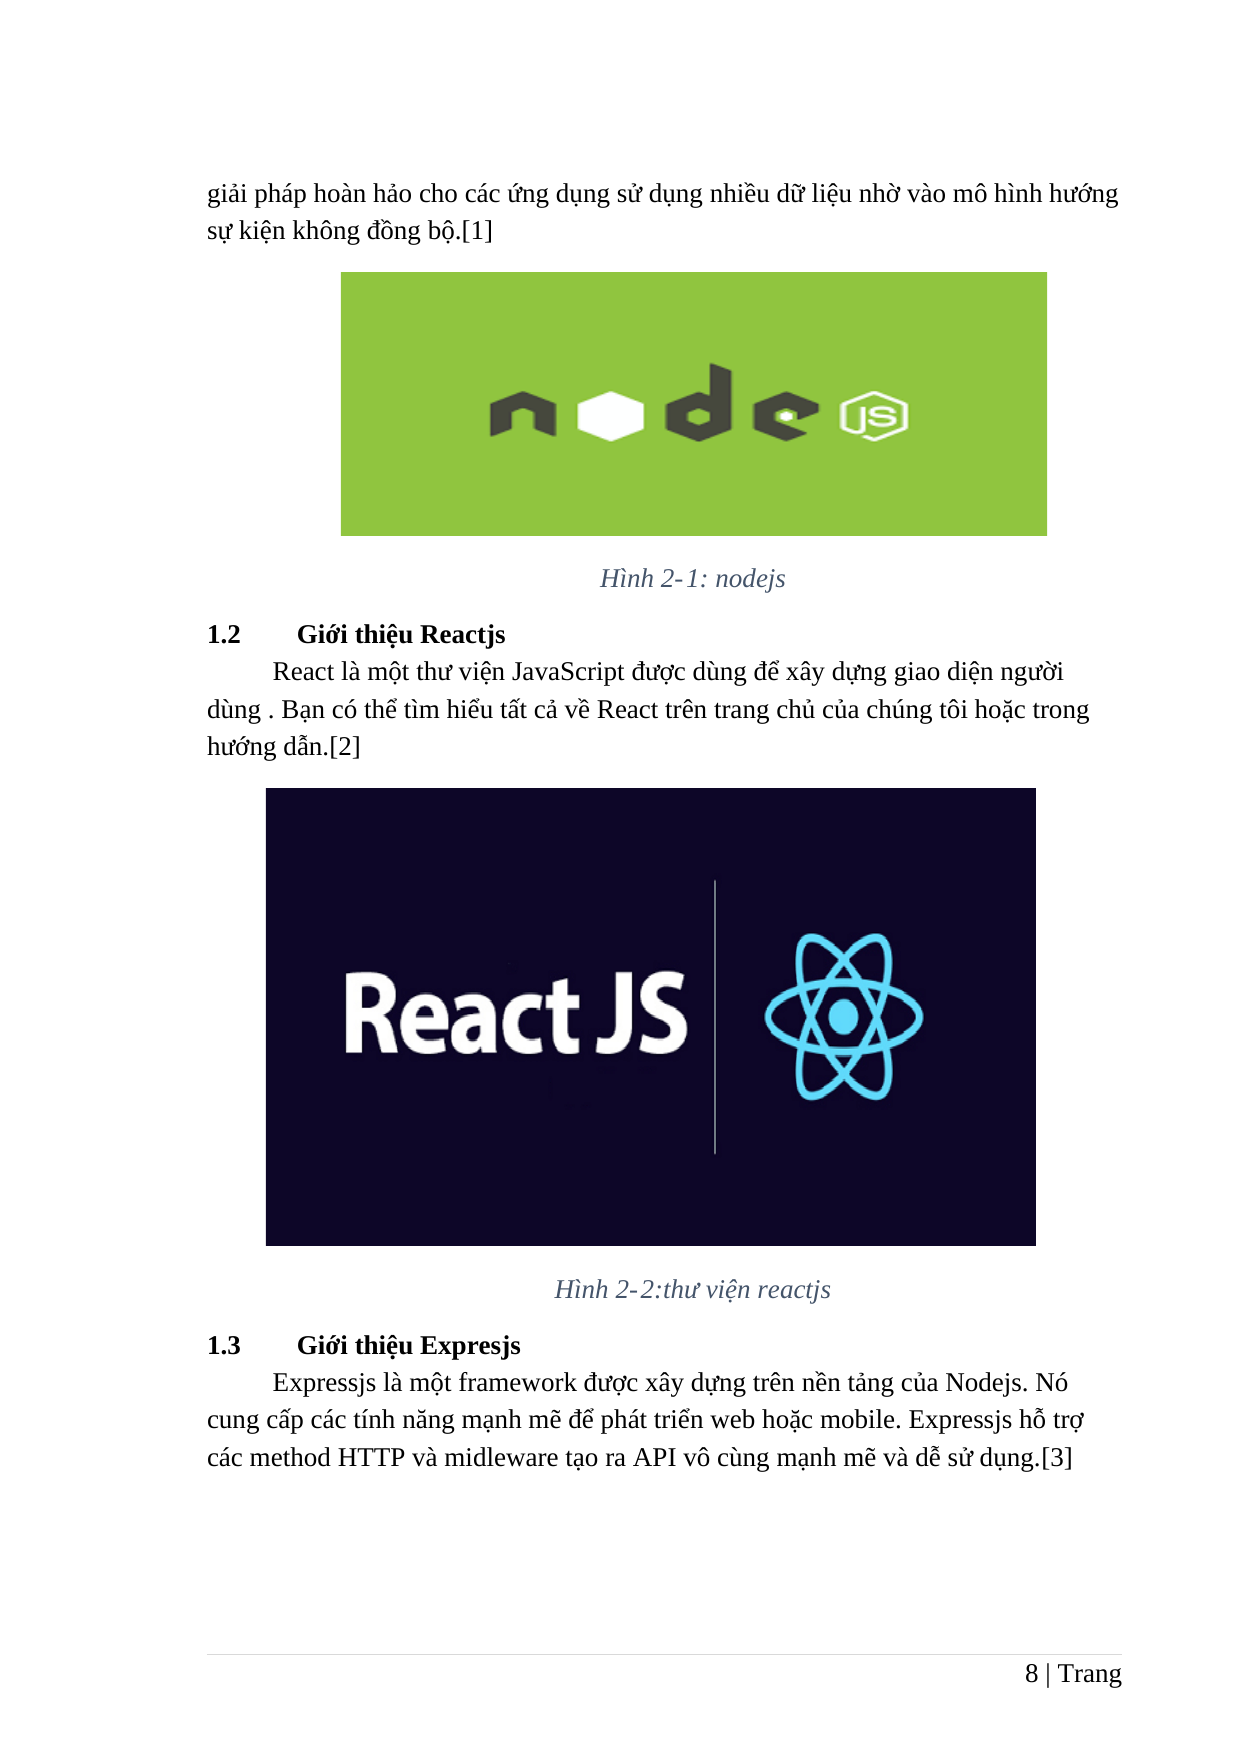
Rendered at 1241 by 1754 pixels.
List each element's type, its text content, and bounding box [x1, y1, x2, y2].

text Expressjs là một framework được xây dựng trên nền tảng của Nodejs. Nó cung cấp các tính năng mạnh mẽ để phát triển web hoặc mobile. Expressjs hỗ trợ các method HTTP và midleware tạo ra API vô cùng mạnh mẽ và dễ sử dụng.[3] [207, 1366, 1122, 1472]
subtitle Giới thiệu Reactjs [207, 618, 1122, 649]
text Hình 2-2:thư viện reactjs [207, 1273, 1122, 1304]
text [207, 177, 1122, 246]
text Hình 2-1: nodejs [207, 562, 1122, 593]
picture [265, 788, 1036, 1246]
text React là một thư viện JavaScript được dùng để xây dựng giao diện người dùng . Bạn có thể tìm hiểu tất cả về React trên trang chủ của chúng tôi hoặc trong hướng dẫn.[2] [207, 656, 1122, 761]
subtitle Giới thiệu Expresjs [207, 1329, 1122, 1360]
picture [340, 272, 1048, 536]
